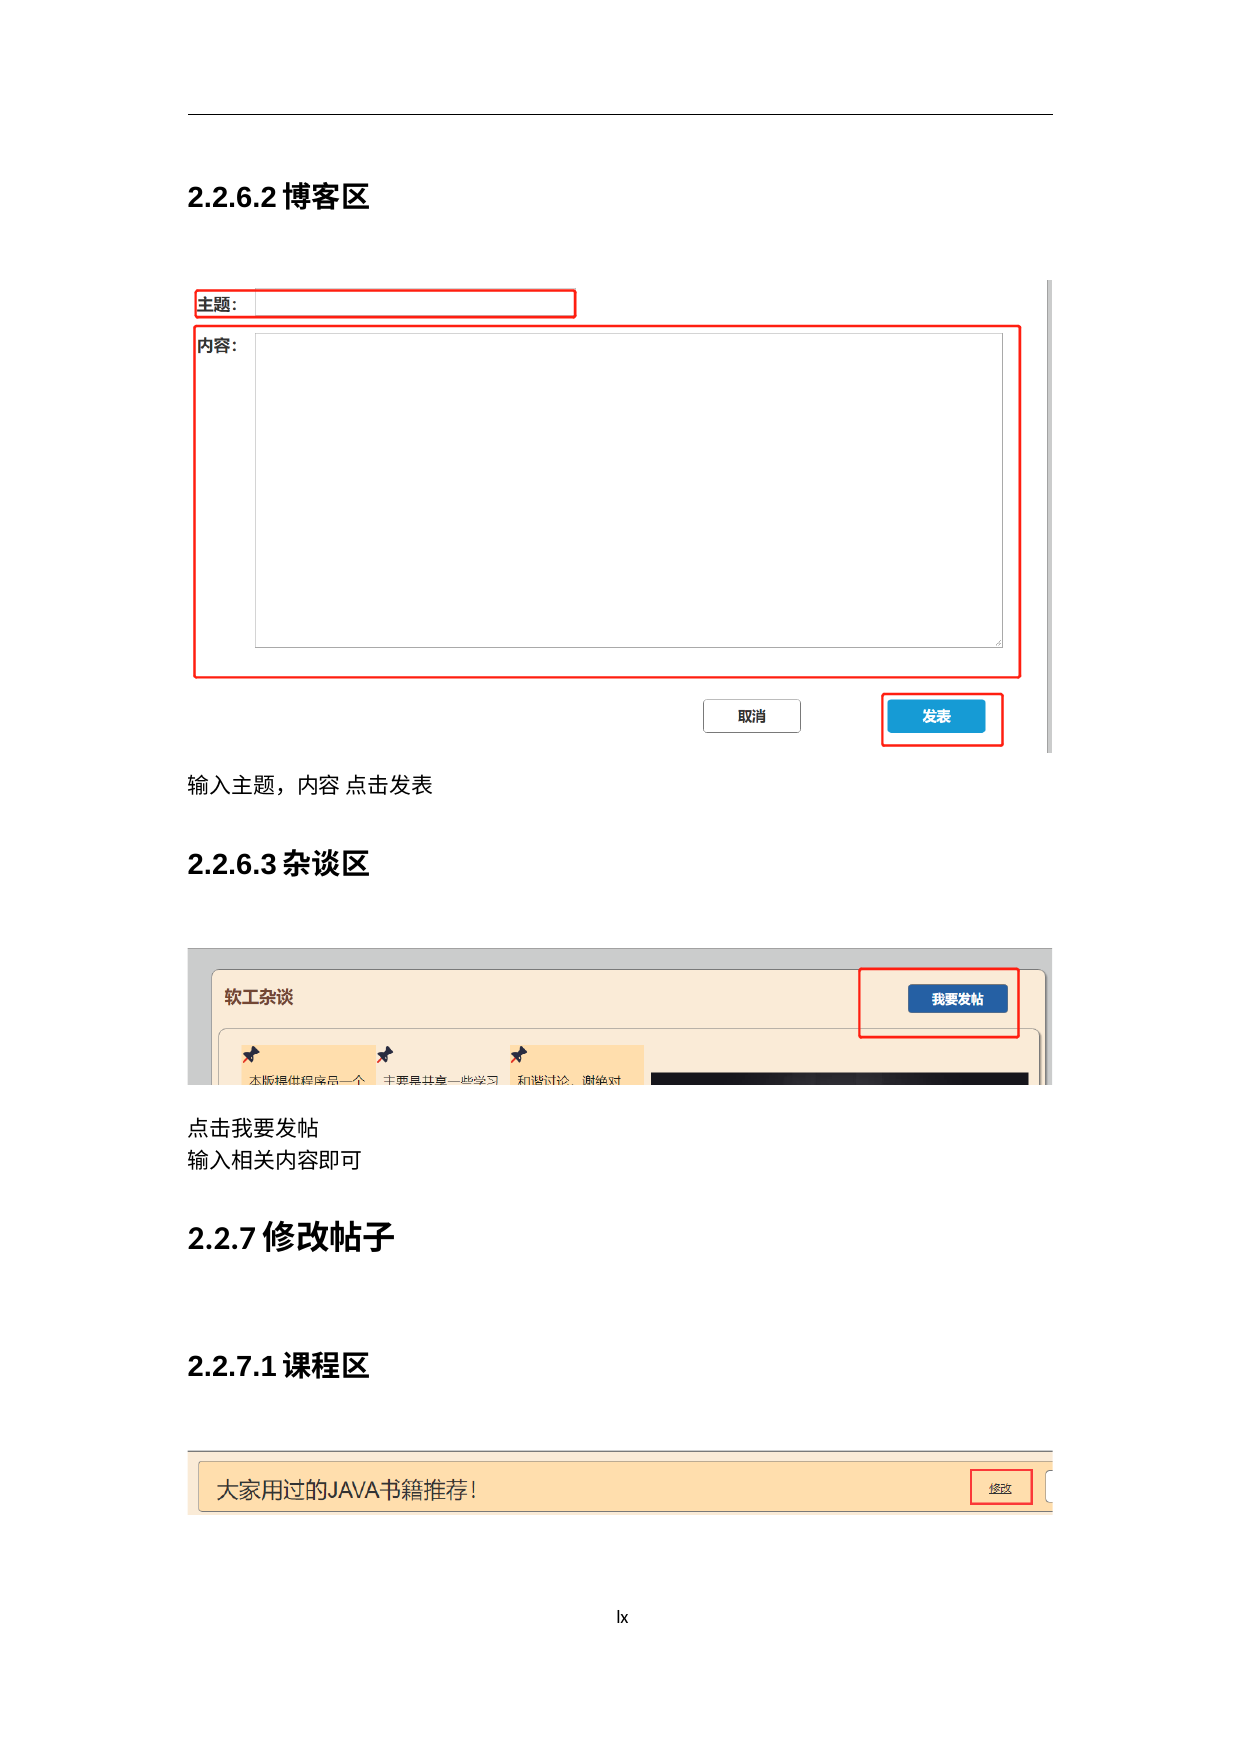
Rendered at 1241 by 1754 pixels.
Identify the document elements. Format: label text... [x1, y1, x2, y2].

subtitle 2.2.6.3杂谈区 [187, 829, 1053, 894]
text 输入相关内容即可 [187, 1143, 1053, 1176]
subtitle 2.2.7修改帖子 [187, 1203, 1053, 1268]
picture [187, 1450, 1053, 1515]
subtitle 2.2.6.2博客区 [187, 162, 1053, 227]
subtitle 2.2.7.1课程区 [187, 1331, 1053, 1396]
picture [187, 948, 1053, 1085]
picture [187, 280, 1052, 753]
text 输入主题，内容 点击发表 [187, 768, 1053, 800]
text 点击我要发帖 [187, 1111, 1053, 1143]
